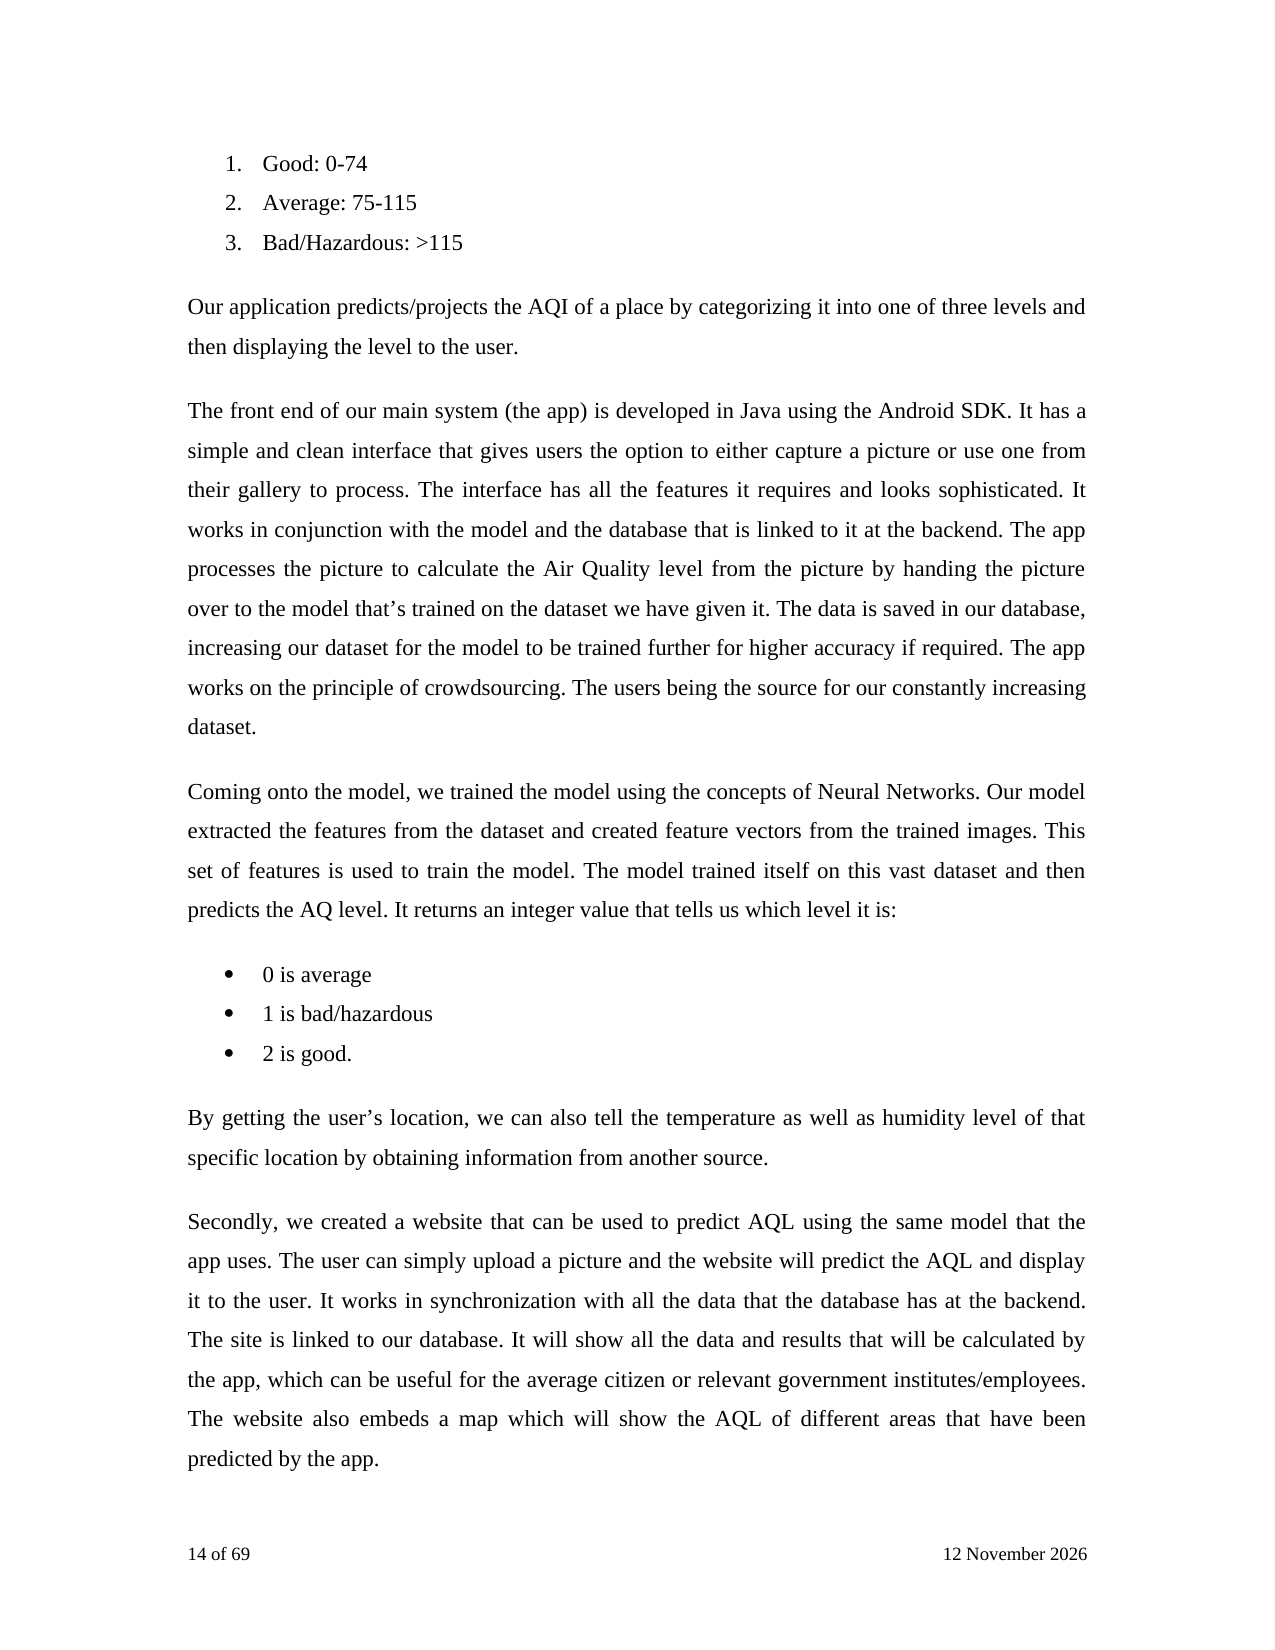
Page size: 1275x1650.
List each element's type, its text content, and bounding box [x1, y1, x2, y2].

list 2 is good. [225, 1039, 1087, 1066]
list Average: 75-115 [225, 189, 1087, 216]
text Coming onto the model, we trained the model using the concepts of Neural Networks. Our model extracted the features from the dataset and created feature vectors from the trained images. This set of features is used to train the model. The model trained itself on this vast dataset and then predicts the AQ level. It returns an integer value that tells us which level it is: [187, 778, 1087, 922]
list Bad/Hazardous: >115 [225, 229, 1087, 255]
text The front end of our main system (the app) is developed in Java using the Android SDK. It has a simple and clean interface that gives users the option to either capture a picture or use one from their gallery to process. The interface has all the features it requires and looks sophisticated. It works in conjunction with the model and the database that is linked to it at the backend. The app processes the picture to calculate the Air Quality level from the picture by handing the picture over to the model that’s trained on the dataset we have given it. The data is saved in our database, increasing our dataset for the model to be trained further for higher accuracy if required. The app works on the principle of crowdsourcing. The users being the source for our constantly increasing dataset. [187, 397, 1087, 739]
text By getting the user’s location, we can also tell the temperature as well as humidity level of that specific location by obtaining information from another source. [187, 1104, 1087, 1170]
list Good: 0-74 [225, 150, 1087, 176]
list 0 is average [225, 961, 1087, 987]
text Our application predicts/projects the AQI of a place by categorizing it into one of three levels and then displaying the level to the user. [187, 293, 1087, 359]
list 1 is bad/hazardous [225, 1000, 1087, 1026]
text Secondly, we created a website that can be used to predict AQL using the same model that the app uses. The user can simply upload a picture and the website will predict the AQL and display it to the user. It works in synchronization with all the data that the database has at the backend. The site is linked to our database. It will show all the data and results that will be calculated by the app, which can be useful for the average citizen or relevant government institutes/employees. The website also embeds a map which will show the AQL of different areas that have been predicted by the app. [187, 1208, 1087, 1471]
